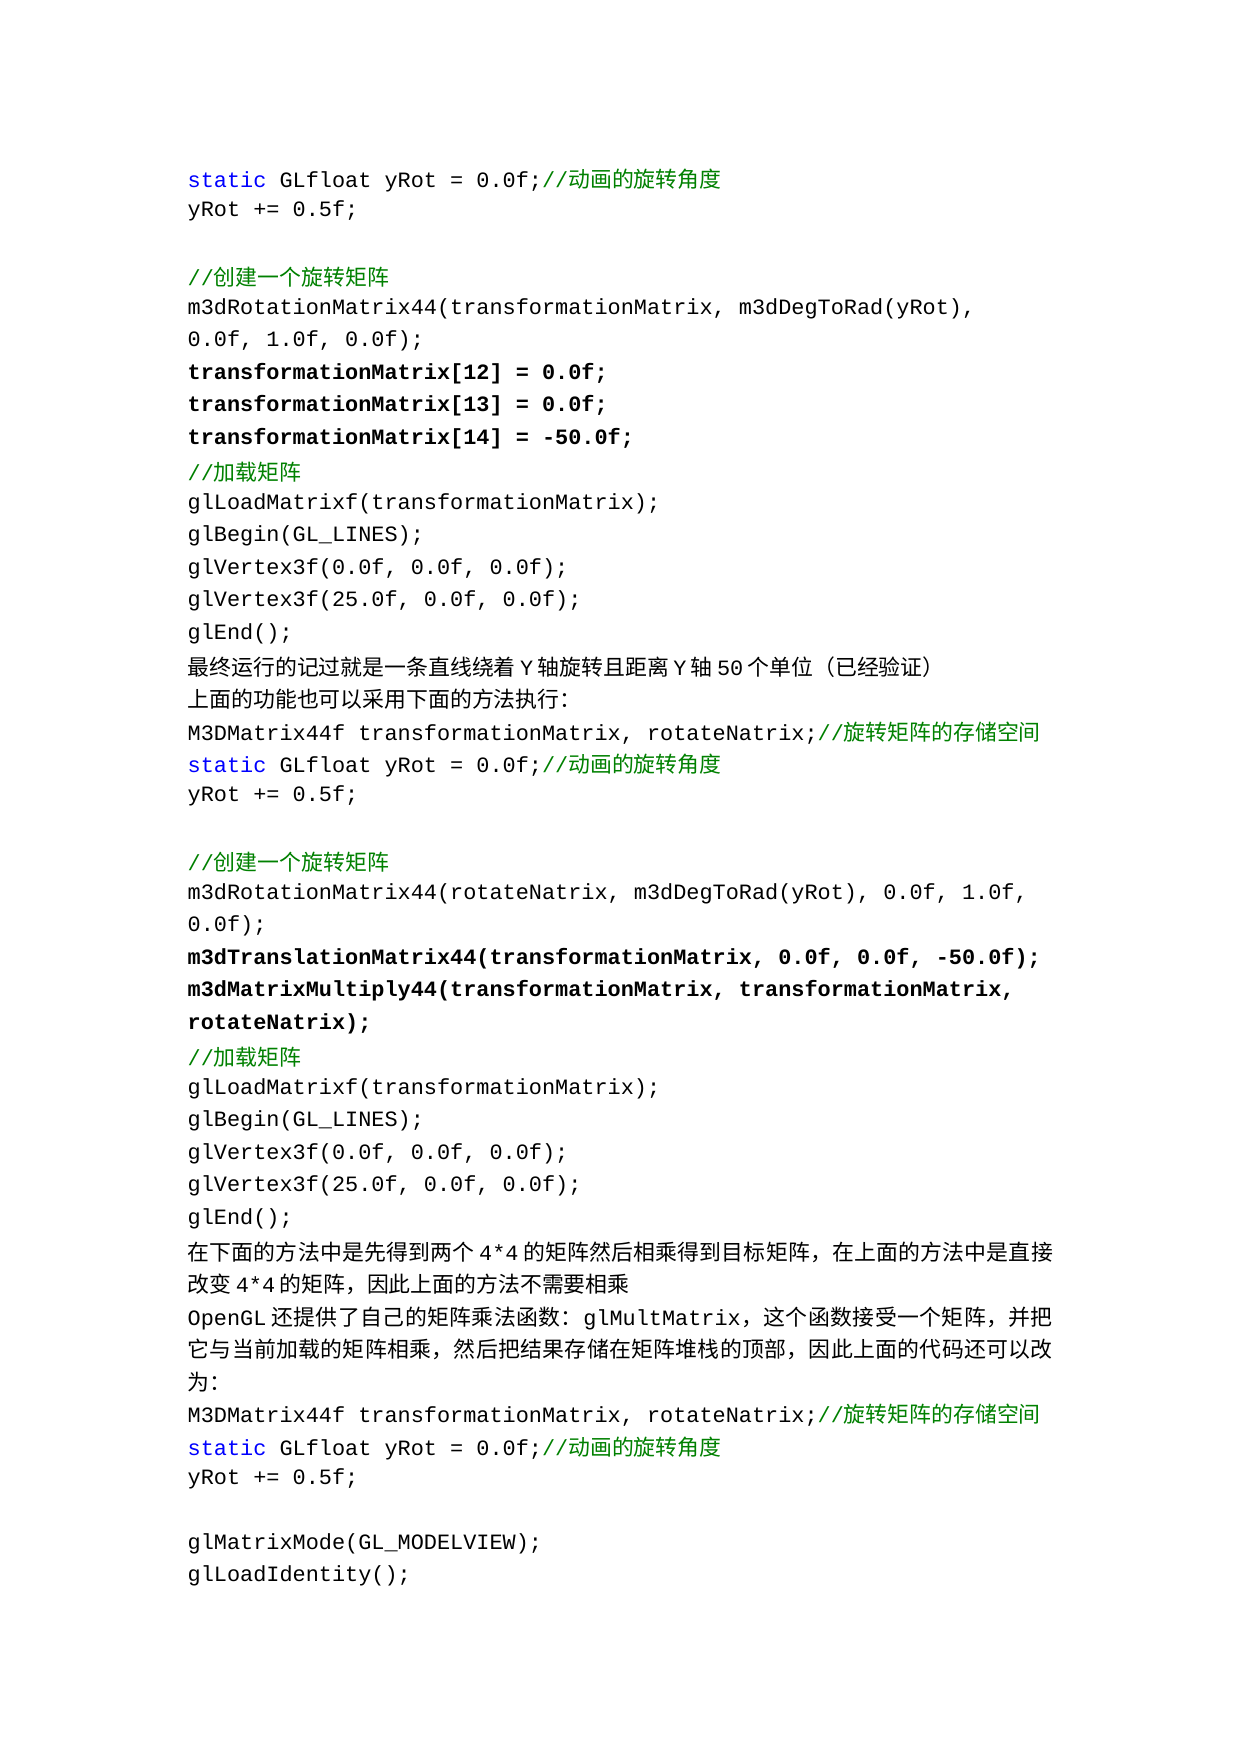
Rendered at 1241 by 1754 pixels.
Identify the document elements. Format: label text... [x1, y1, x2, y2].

text glBegin(GL_LINES); [187, 1104, 1053, 1137]
text M3DMatrix44f transformationMatrix, rotateNatrix;//旋转矩阵的存储空间 [187, 1397, 1053, 1429]
text 在下面的方法中是先得到两个4*4的矩阵然后相乘得到目标矩阵，在上面的方法中是直接改变4*4的矩阵，因此上面的方法不需要相乘 [187, 1234, 1053, 1299]
text m3dMatrixMultiply44(transformationMatrix, transformationMatrix, rotateNatrix); [187, 974, 1053, 1039]
text //创建一个旋转矩阵 [187, 844, 1053, 877]
text static GLfloat yRot = 0.0f;//动画的旋转角度 [187, 1429, 1053, 1462]
text m3dTranslationMatrix44(transformationMatrix, 0.0f, 0.0f, -50.0f); [187, 942, 1053, 974]
text static GLfloat yRot = 0.0f;//动画的旋转角度 [187, 162, 1053, 194]
text //加载矩阵 [187, 1039, 1053, 1072]
text yRot += 0.5f; [187, 194, 1053, 227]
text glEnd(); [187, 1202, 1053, 1234]
text transformationMatrix[14] = -50.0f; [187, 422, 1053, 454]
text m3dRotationMatrix44(rotateNatrix, m3dDegToRad(yRot), 0.0f, 1.0f, 0.0f); [187, 877, 1053, 942]
text yRot += 0.5f; [187, 1462, 1053, 1494]
text yRot += 0.5f; [187, 779, 1053, 812]
text //创建一个旋转矩阵 [187, 259, 1053, 292]
text glVertex3f(0.0f, 0.0f, 0.0f); [187, 552, 1053, 584]
text glLoadMatrixf(transformationMatrix); [187, 487, 1053, 519]
text glLoadIdentity(); [187, 1559, 1053, 1592]
text OpenGL还提供了自己的矩阵乘法函数：glMultMatrix，这个函数接受一个矩阵，并把它与当前加载的矩阵相乘，然后把结果存储在矩阵堆栈的顶部，因此上面的代码还可以改为： [187, 1299, 1053, 1397]
text 最终运行的记过就是一条直线绕着Y轴旋转且距离Y轴50个单位（已经验证） [187, 649, 1053, 682]
text m3dRotationMatrix44(transformationMatrix, m3dDegToRad(yRot), 0.0f, 1.0f, 0.0f); [187, 292, 1053, 357]
text glVertex3f(0.0f, 0.0f, 0.0f); [187, 1137, 1053, 1169]
text glLoadMatrixf(transformationMatrix); [187, 1072, 1053, 1104]
text glVertex3f(25.0f, 0.0f, 0.0f); [187, 1169, 1053, 1202]
text glMatrixMode(GL_MODELVIEW); [187, 1527, 1053, 1559]
text static GLfloat yRot = 0.0f;//动画的旋转角度 [187, 747, 1053, 779]
text glBegin(GL_LINES); [187, 519, 1053, 552]
text glEnd(); [187, 617, 1053, 649]
text glVertex3f(25.0f, 0.0f, 0.0f); [187, 584, 1053, 617]
text M3DMatrix44f transformationMatrix, rotateNatrix;//旋转矩阵的存储空间 [187, 714, 1053, 747]
text transformationMatrix[13] = 0.0f; [187, 389, 1053, 422]
text 上面的功能也可以采用下面的方法执行： [187, 682, 1053, 714]
text //加载矩阵 [187, 454, 1053, 487]
text transformationMatrix[12] = 0.0f; [187, 357, 1053, 389]
